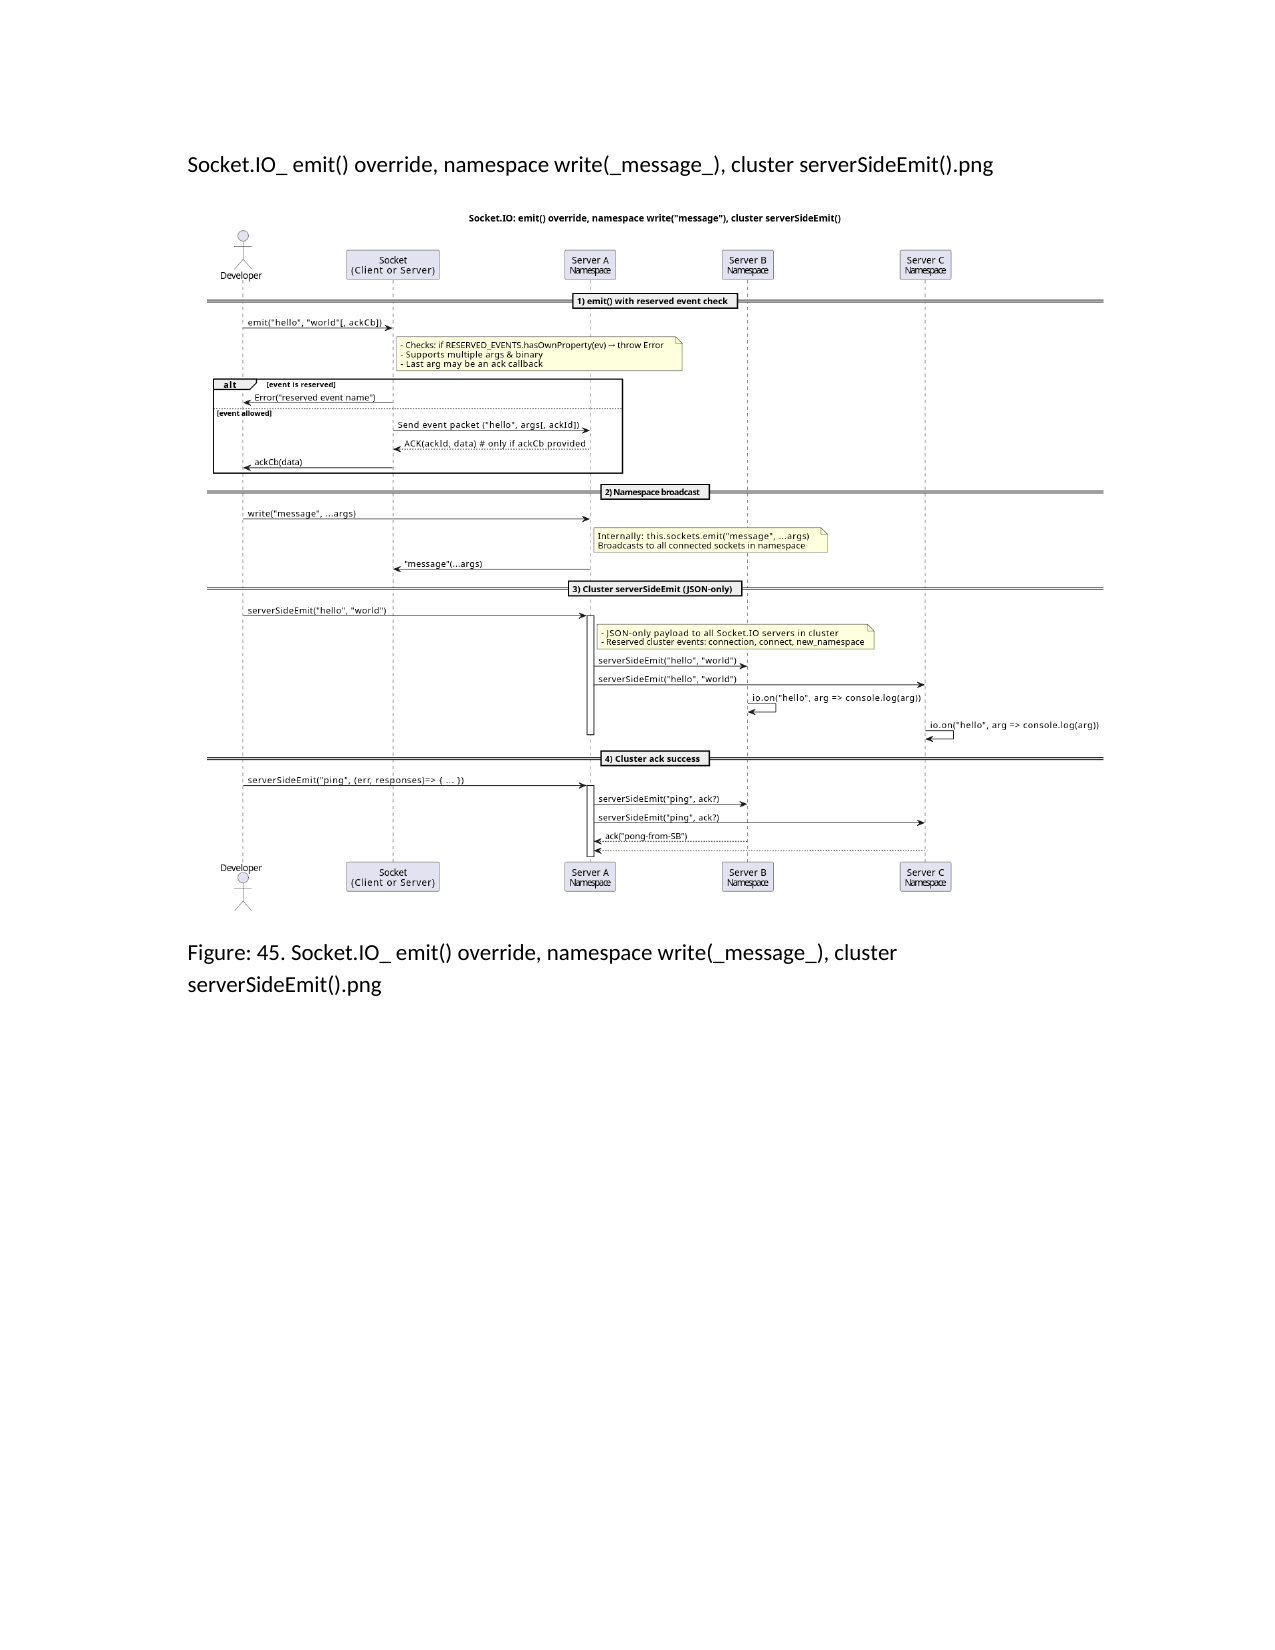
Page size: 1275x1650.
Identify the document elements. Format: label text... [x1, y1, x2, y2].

picture [206, 203, 1107, 914]
text Figure: 45. Socket.IO_ emit() override, namespace write(_message_), cluster serverSideEmit().png [187, 938, 1087, 998]
text Socket.IO_ emit() override, namespace write(_message_), cluster serverSideEmit().png [187, 150, 1087, 178]
